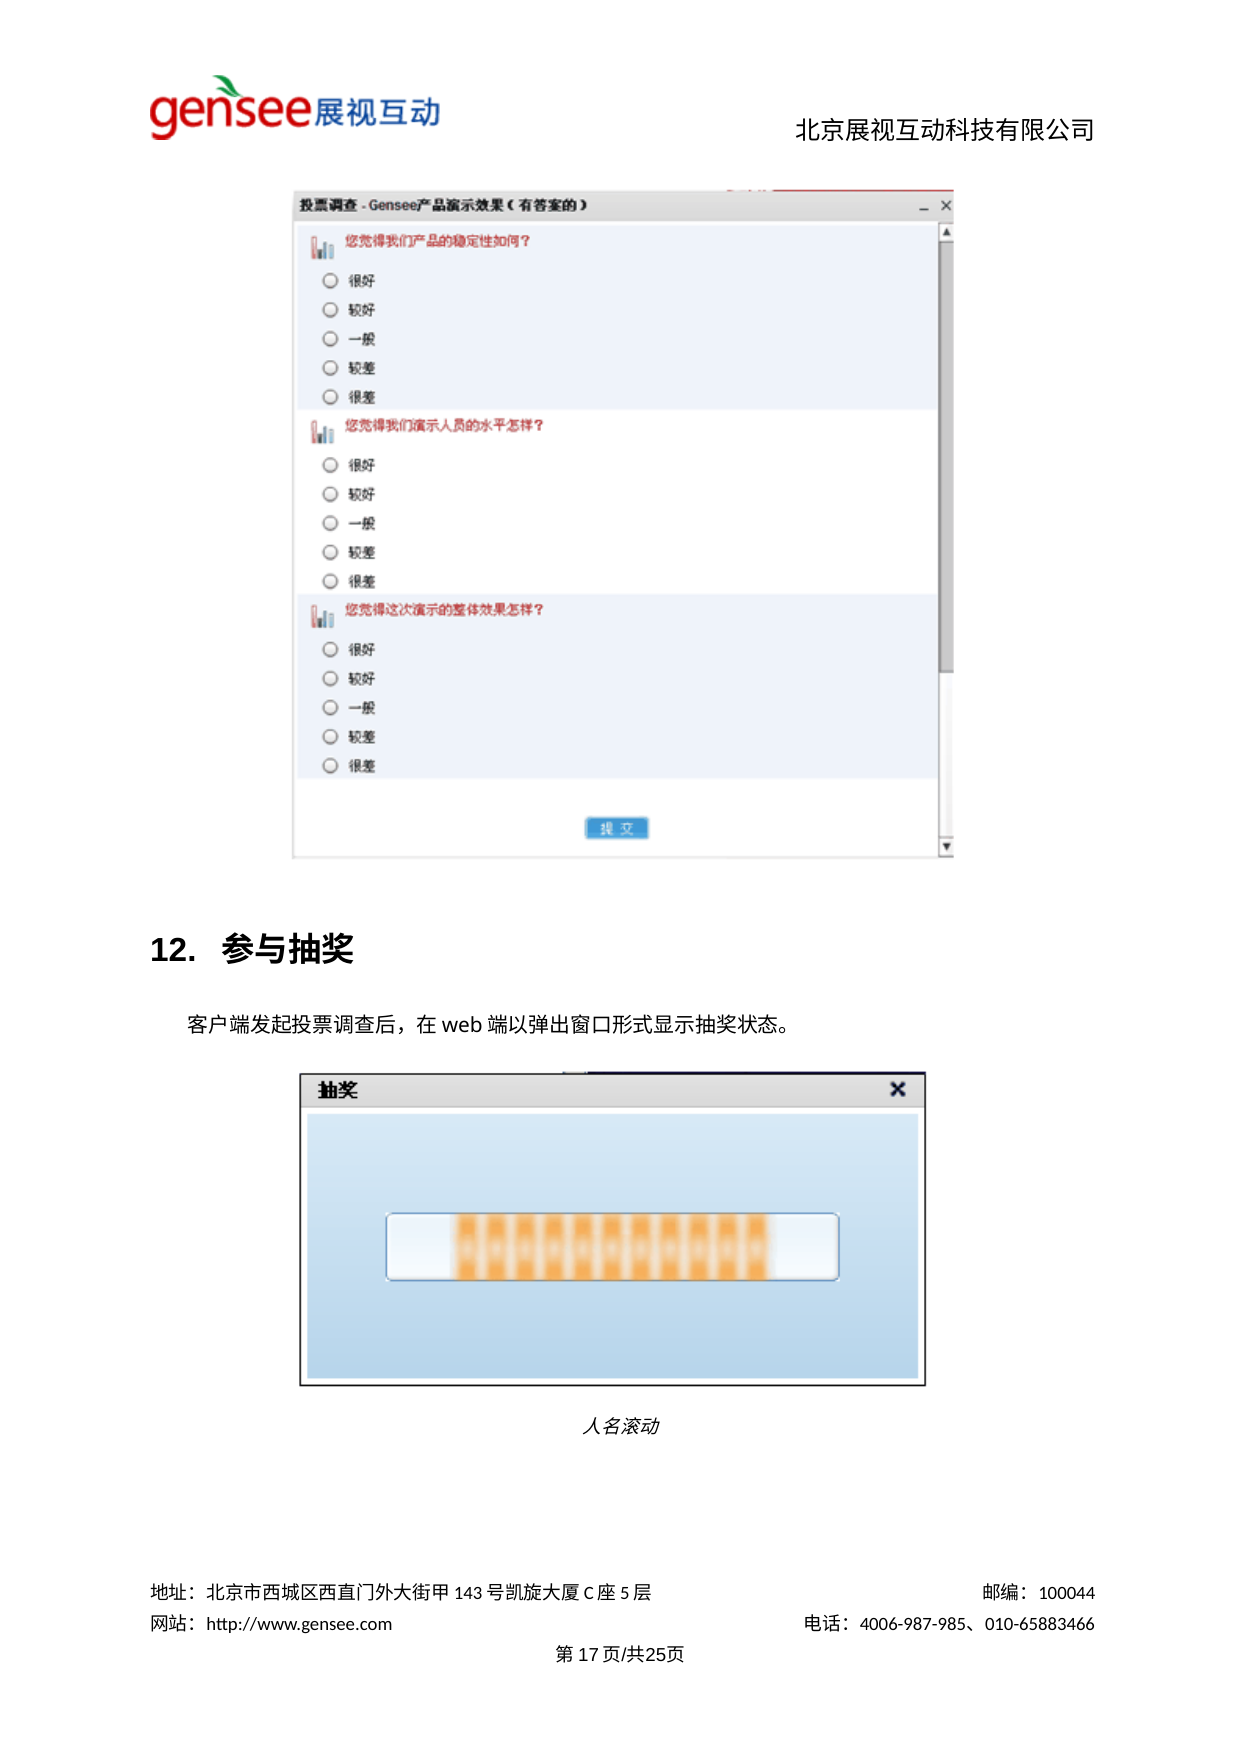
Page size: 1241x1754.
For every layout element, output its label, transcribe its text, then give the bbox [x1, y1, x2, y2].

table_header 人名滚动 显示中奖者 [150, 1061, 1090, 1488]
picture [150, 75, 440, 140]
table_header [150, 188, 1090, 873]
subtitle 参与抽奖 [150, 923, 1090, 971]
text 客户端发起投票调查后，在web端以弹出窗口形式显示抽奖状态。 [150, 1008, 1090, 1038]
picture [296, 1061, 945, 1399]
picture [286, 187, 954, 861]
